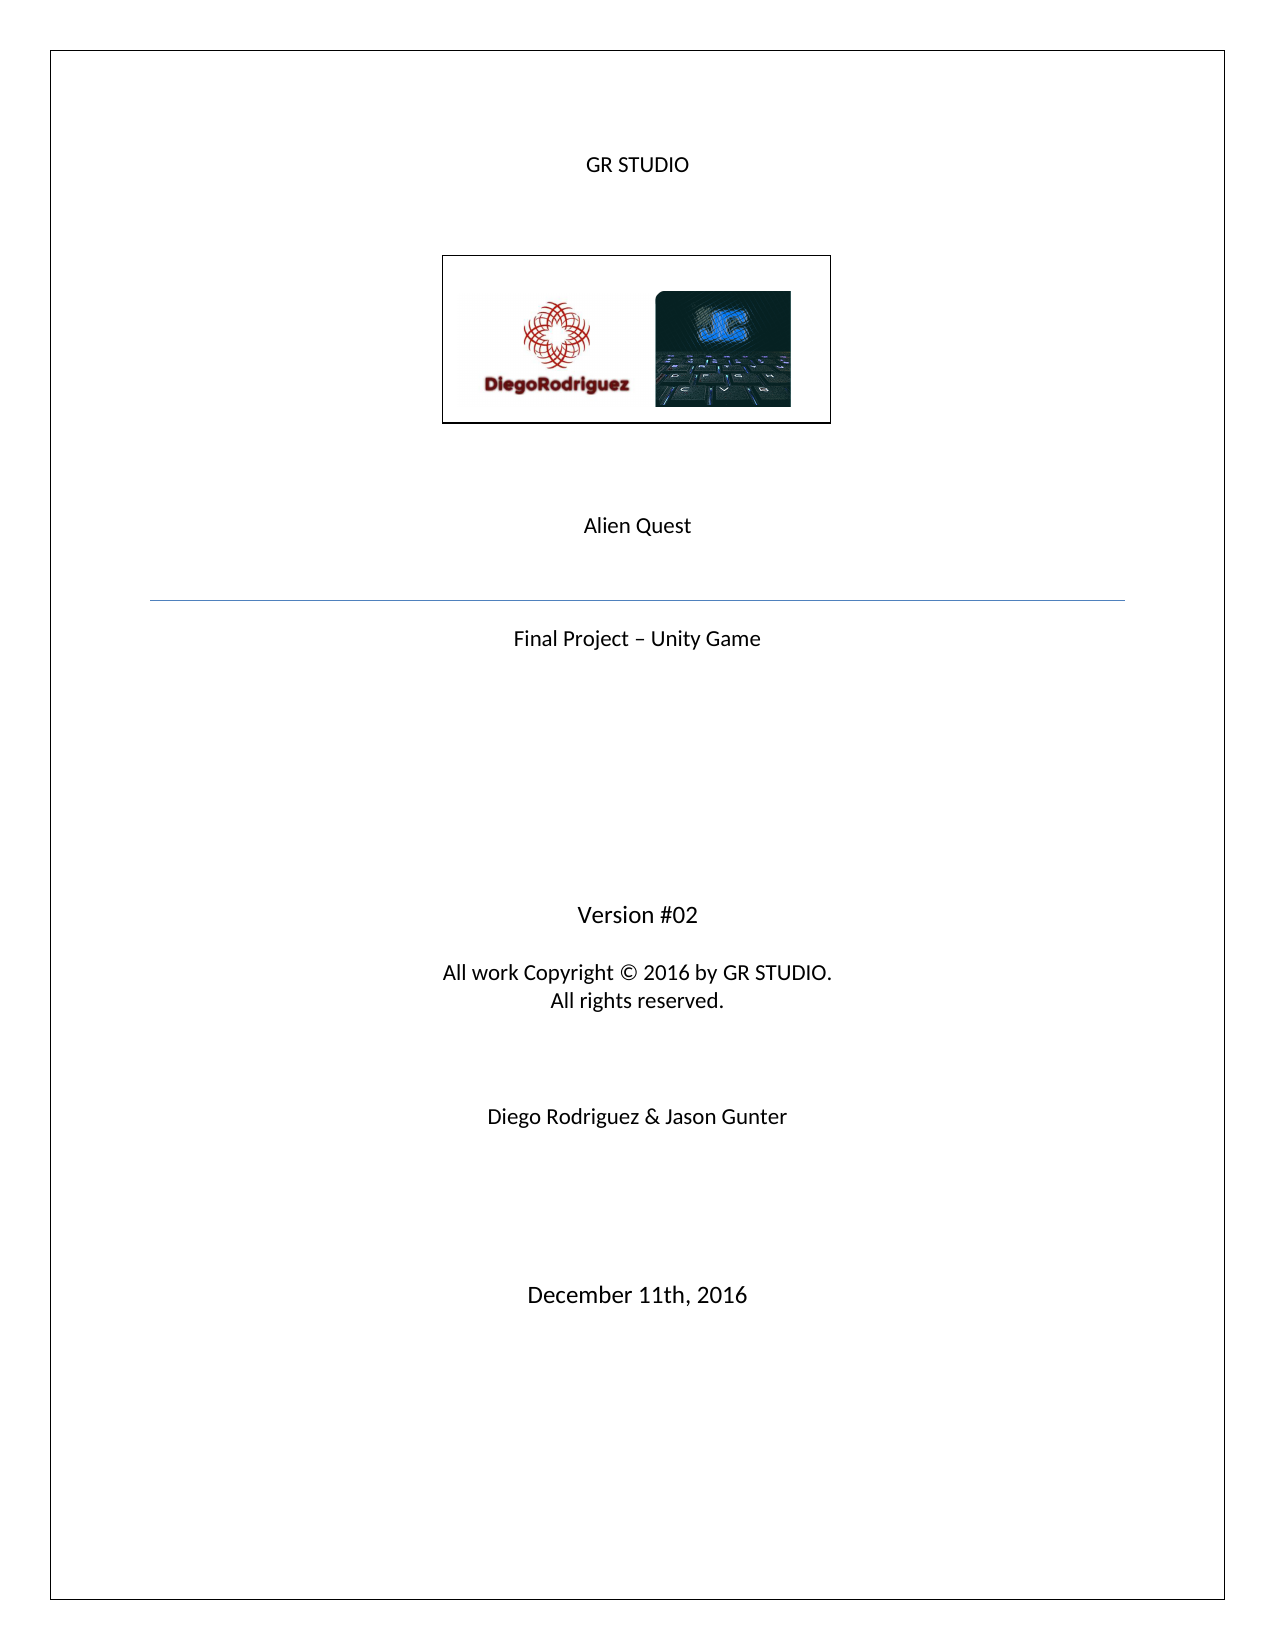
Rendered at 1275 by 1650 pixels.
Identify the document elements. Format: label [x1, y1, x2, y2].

picture [457, 291, 791, 407]
